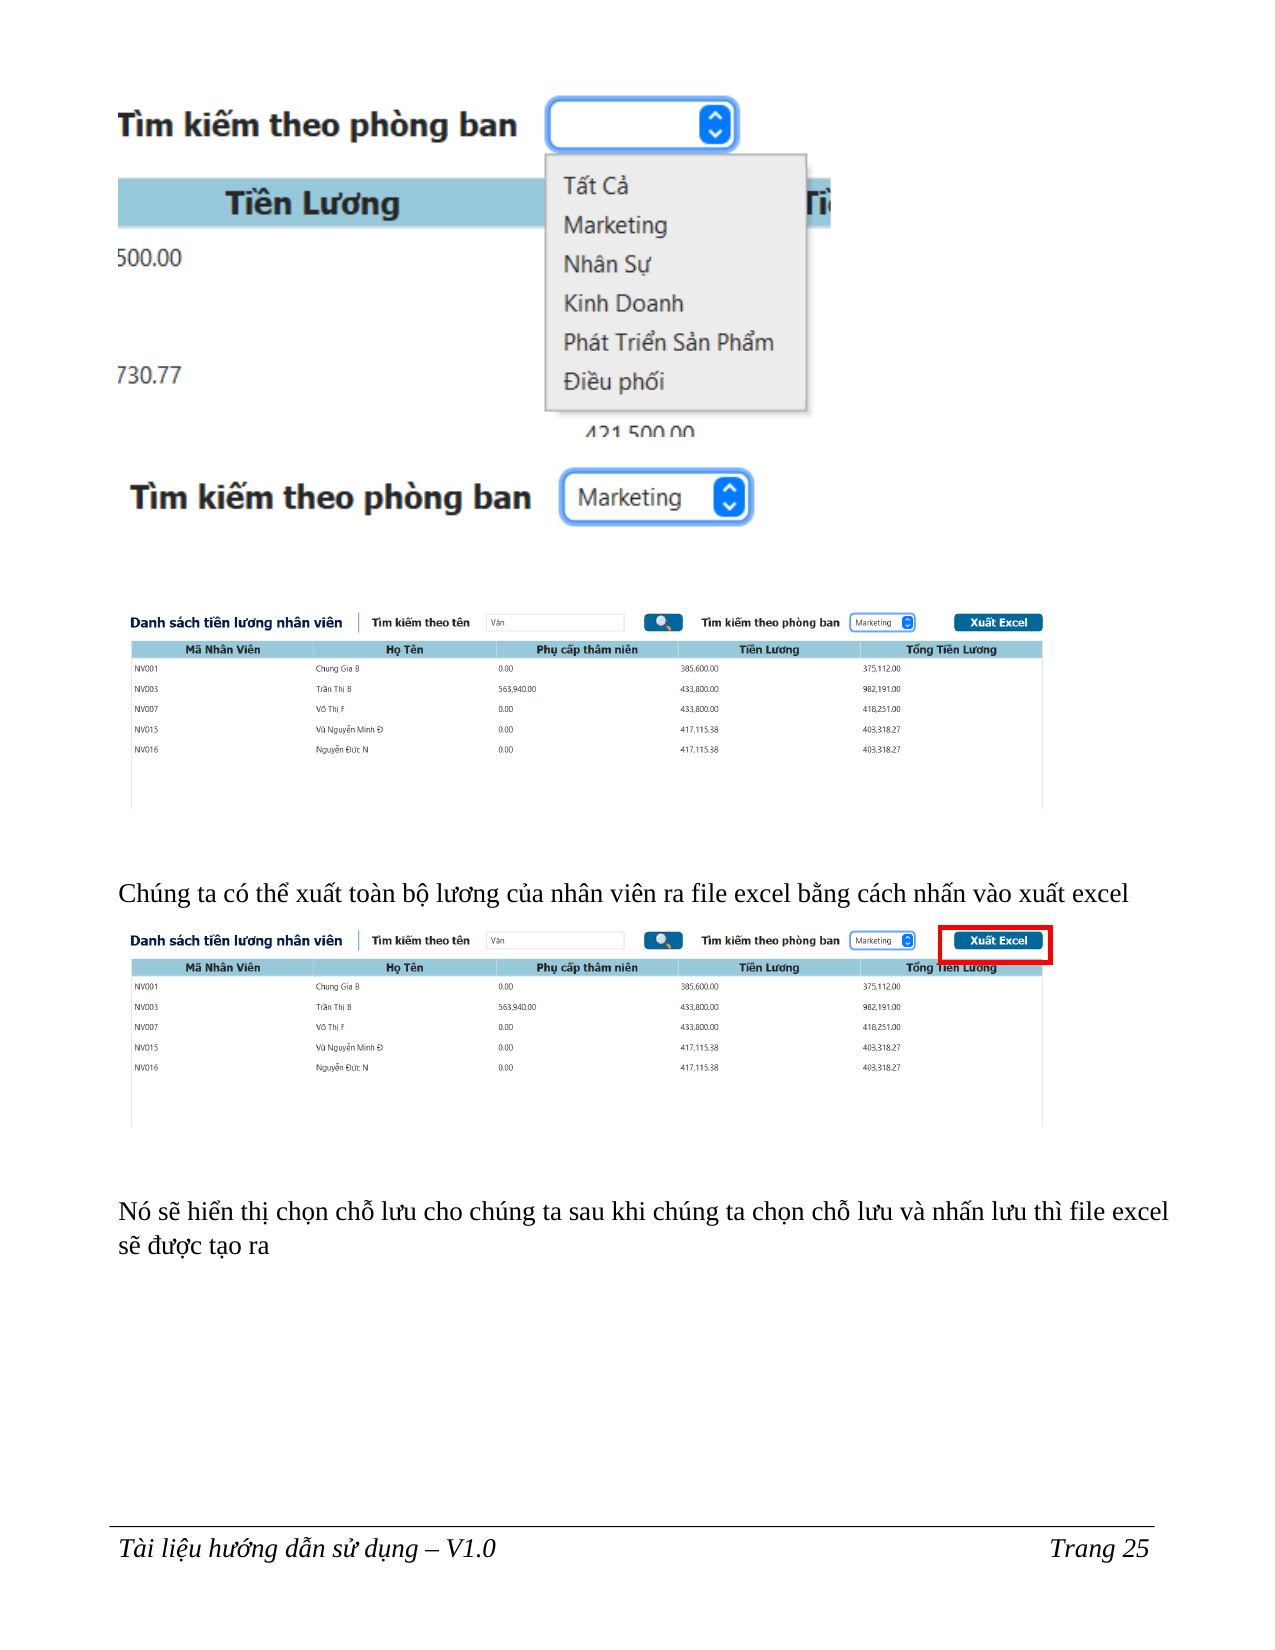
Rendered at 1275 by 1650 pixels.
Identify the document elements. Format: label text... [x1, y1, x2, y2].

text Nó sẽ hiển thị chọn chỗ lưu cho chúng ta sau khi chúng ta chọn chỗ lưu và nhấn lưu thì file excel sẽ được tạo ra [118, 1195, 1186, 1260]
picture [118, 927, 1059, 1127]
picture [118, 456, 814, 541]
text Chúng ta có thể xuất toàn bộ lương của nhân viên ra file excel bằng cách nhấn vào xuất excel [118, 877, 1186, 908]
picture [118, 88, 831, 437]
picture [118, 609, 1059, 809]
picture [942, 930, 1048, 960]
